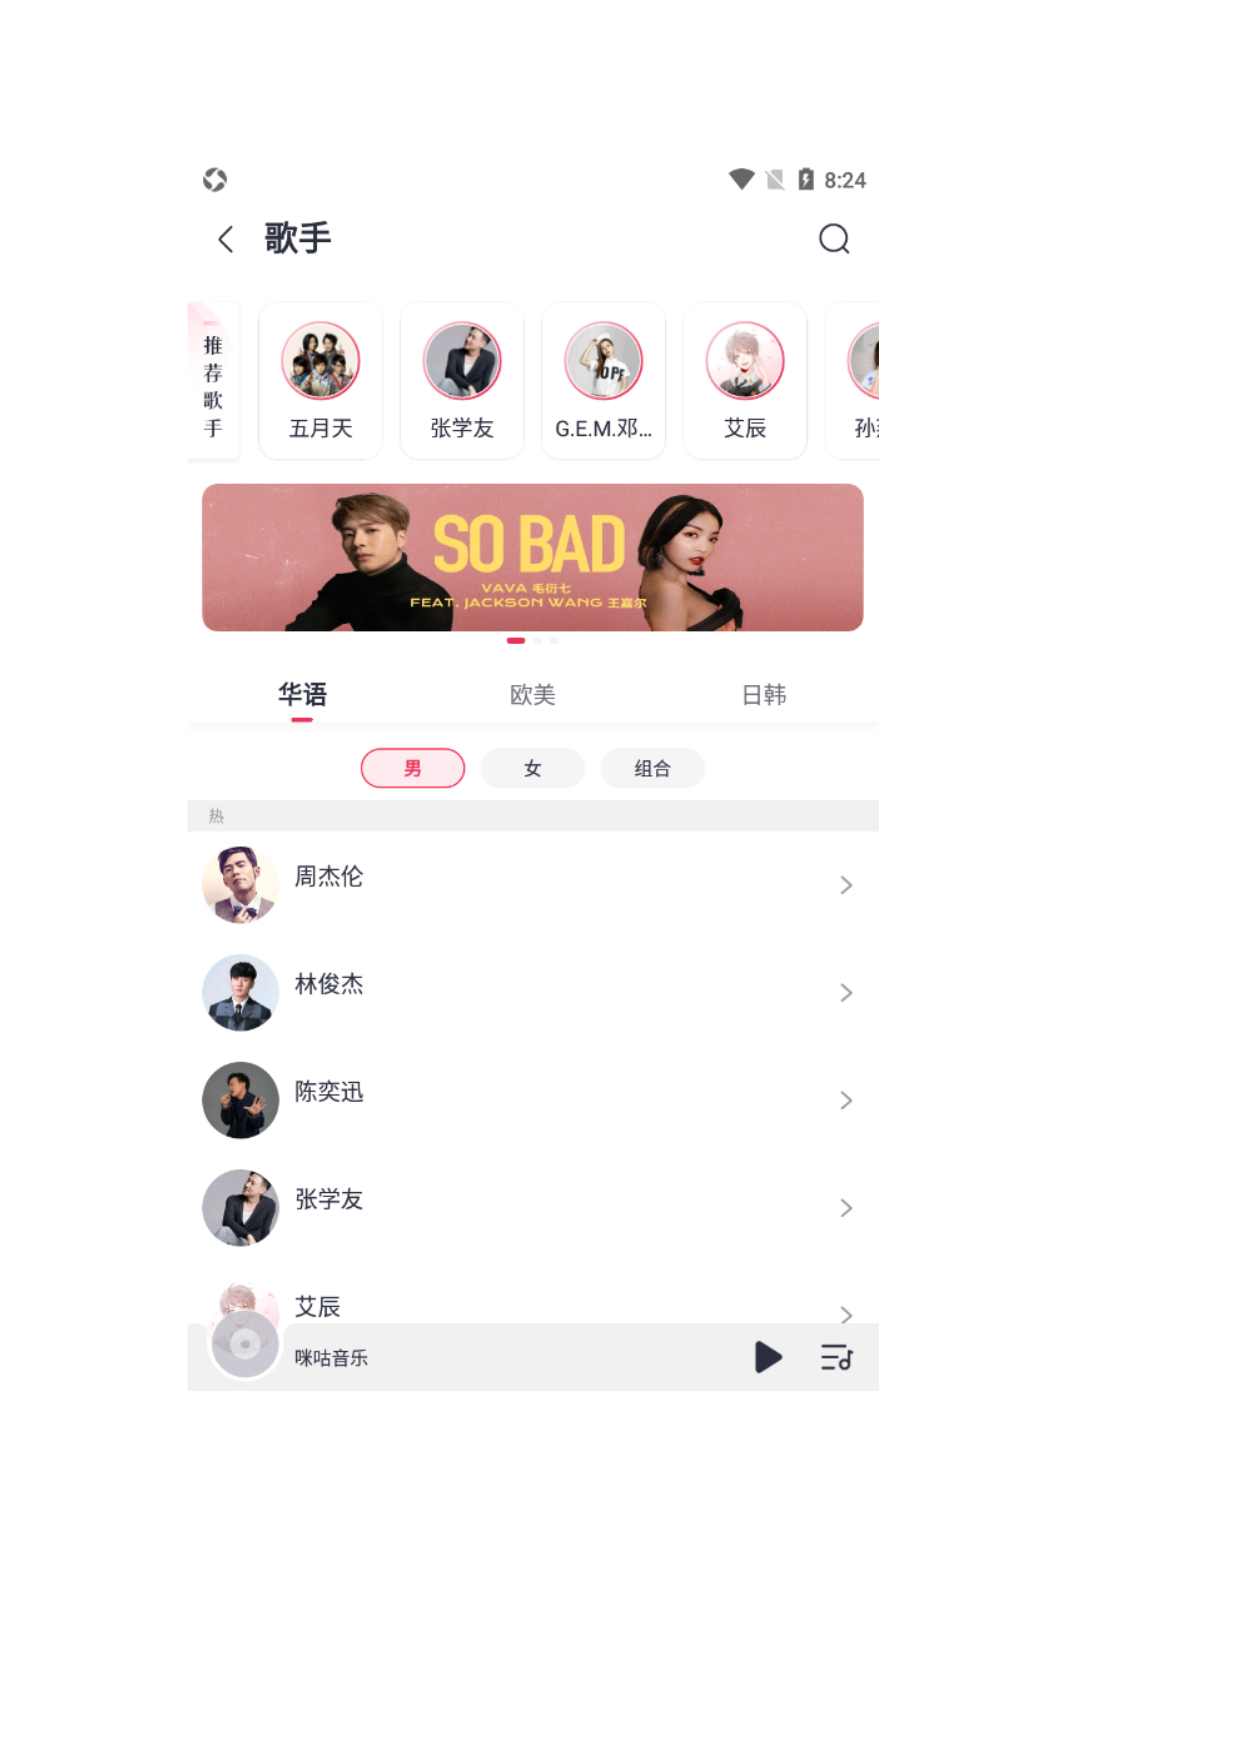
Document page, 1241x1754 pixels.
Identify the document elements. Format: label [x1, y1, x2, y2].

picture [187, 162, 879, 1391]
